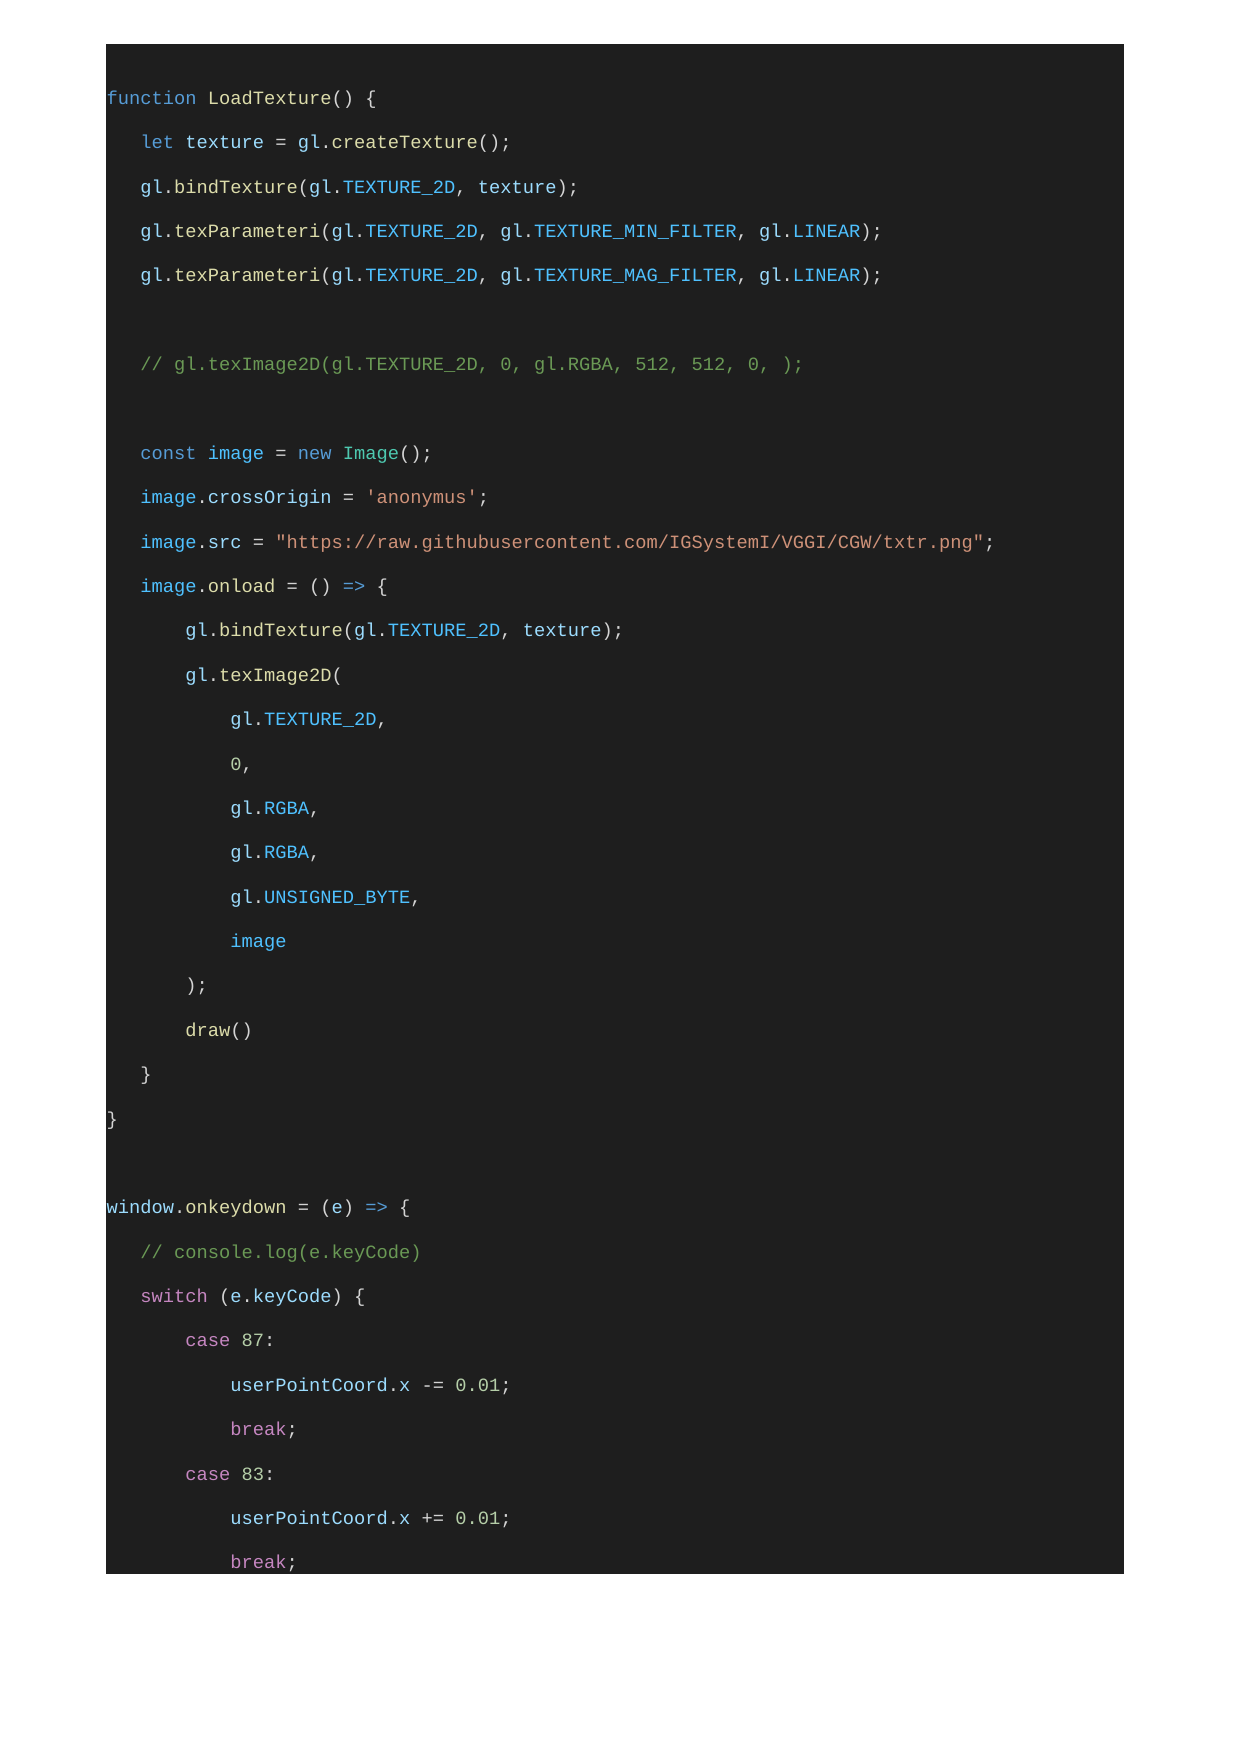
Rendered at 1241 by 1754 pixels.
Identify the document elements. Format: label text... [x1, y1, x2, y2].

text window.onkeydown = (e) => { [106, 1198, 1124, 1219]
text gl.bindTexture(gl.TEXTURE_2D, texture); [106, 621, 1124, 642]
text gl.texParameteri(gl.TEXTURE_2D, gl.TEXTURE_MIN_FILTER, gl.LINEAR); [106, 222, 1124, 243]
text let texture = gl.createTexture(); [106, 133, 1124, 154]
text ); [106, 976, 1124, 997]
text case 87: [106, 1331, 1124, 1352]
text } [106, 1109, 1124, 1131]
text draw() [106, 1021, 1124, 1042]
text break; [106, 1420, 1124, 1441]
text // console.log(e.keyCode) [106, 1242, 1124, 1264]
text gl.texParameteri(gl.TEXTURE_2D, gl.TEXTURE_MAG_FILTER, gl.LINEAR); [106, 266, 1124, 287]
text userPointCoord.x -= 0.01; [106, 1376, 1124, 1397]
text image.onload = () => { [106, 577, 1124, 598]
text break; [106, 1553, 1124, 1574]
text image.src = "https://raw.githubusercontent.com/IGSystemI/VGGI/CGW/txtr.png"; [106, 532, 1124, 554]
text gl.RGBA, [106, 799, 1124, 820]
text // gl.texImage2D(gl.TEXTURE_2D, 0, gl.RGBA, 512, 512, 0, ); [106, 355, 1124, 376]
text switch (e.keyCode) { [106, 1287, 1124, 1308]
text image [106, 932, 1124, 953]
text gl.RGBA, [106, 843, 1124, 864]
text userPointCoord.x += 0.01; [106, 1509, 1124, 1530]
text case 83: [106, 1464, 1124, 1486]
text } [106, 1065, 1124, 1086]
text gl.UNSIGNED_BYTE, [106, 887, 1124, 909]
text function LoadTexture() { [106, 89, 1124, 110]
text const image = new Image(); [106, 444, 1124, 465]
text image.crossOrigin = 'anonymus'; [106, 488, 1124, 509]
text gl.TEXTURE_2D, [106, 710, 1124, 731]
text gl.bindTexture(gl.TEXTURE_2D, texture); [106, 177, 1124, 199]
text gl.texImage2D( [106, 666, 1124, 687]
text 0, [106, 754, 1124, 776]
